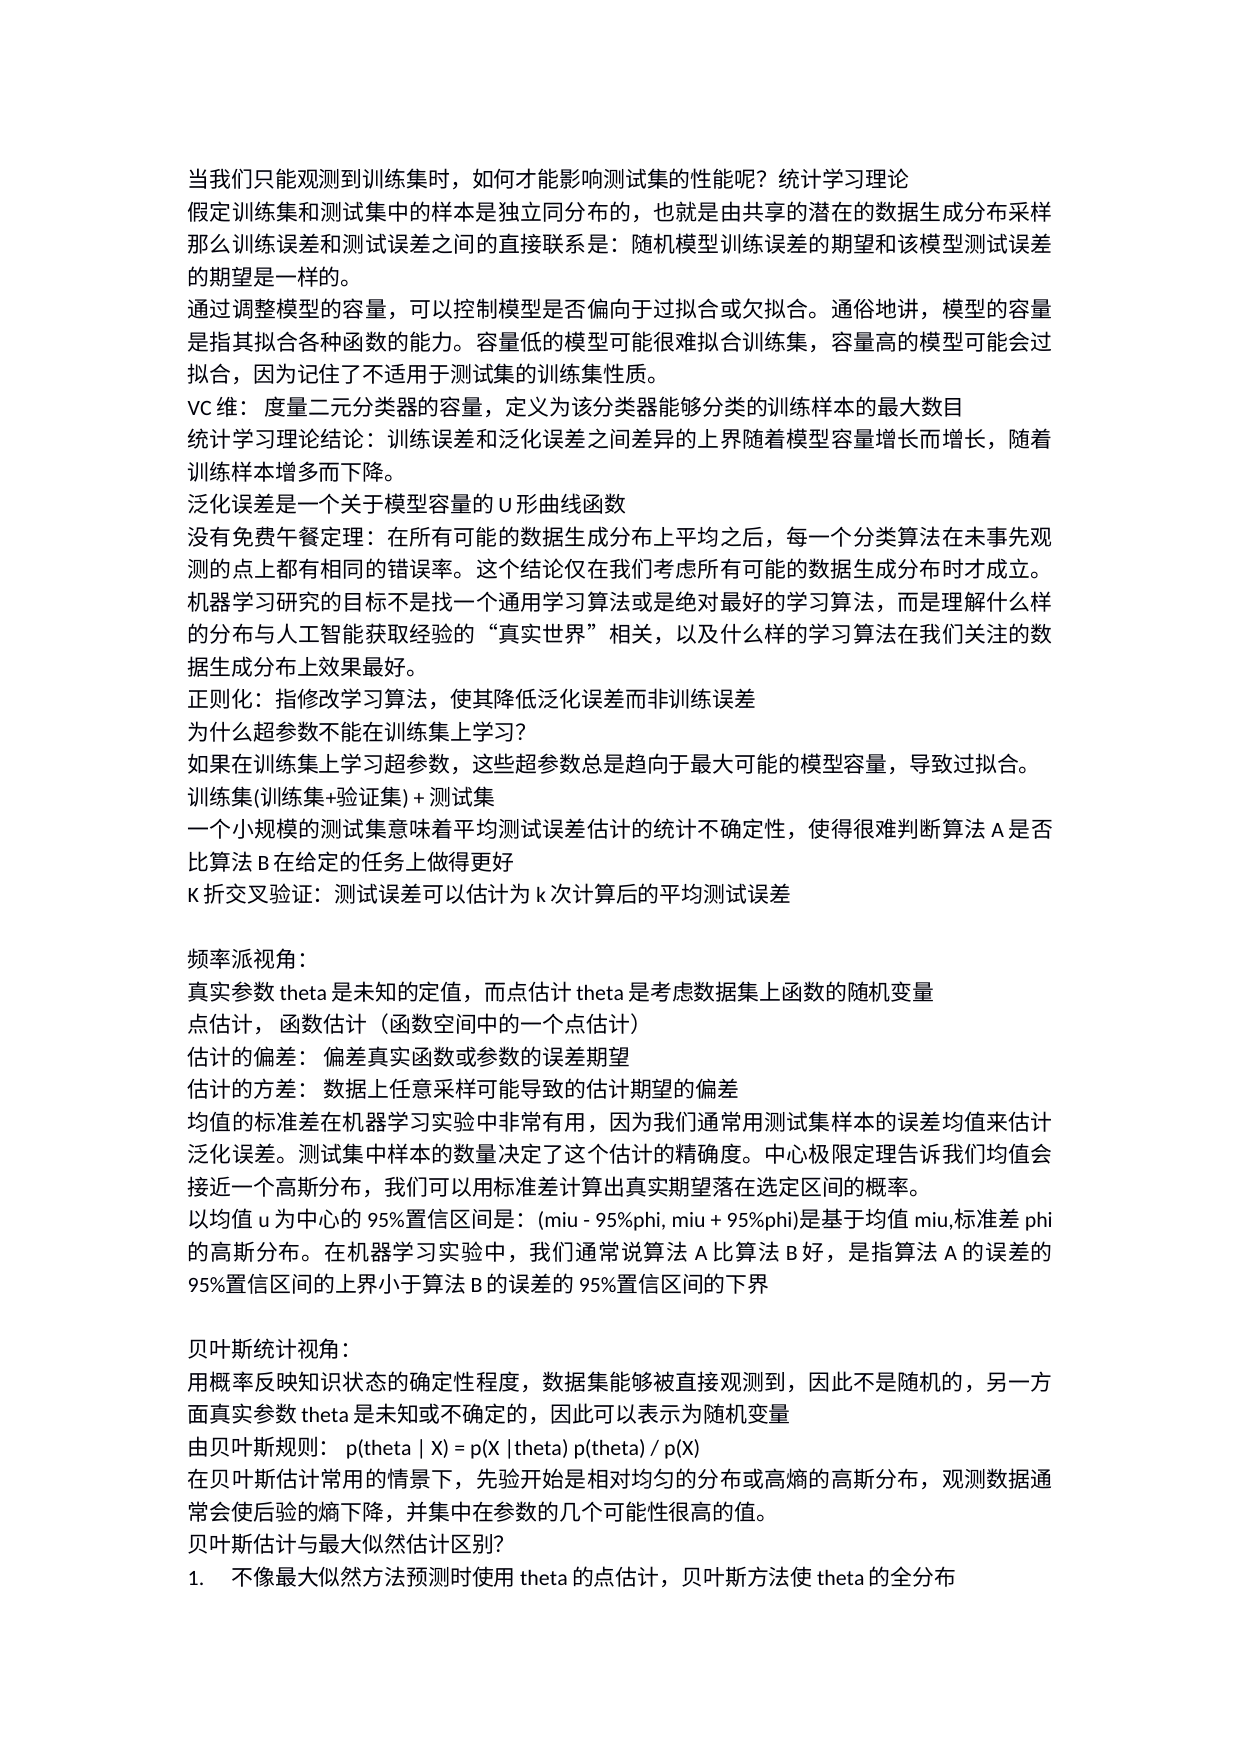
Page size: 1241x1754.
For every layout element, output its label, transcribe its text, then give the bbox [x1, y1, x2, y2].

text 贝叶斯估计与最大似然估计区别？ [187, 1527, 1053, 1559]
text 估计的偏差： 偏差真实函数或参数的误差期望 [187, 1039, 1053, 1072]
text 估计的方差： 数据上任意采样可能导致的估计期望的偏差 [187, 1072, 1053, 1104]
text 在贝叶斯估计常用的情景下，先验开始是相对均匀的分布或高熵的高斯分布，观测数据通常会使后验的熵下降，并集中在参数的几个可能性很高的值。 [187, 1462, 1053, 1527]
text 由贝叶斯规则： p(theta | X) = p(X |theta) p(theta) / p(X) [187, 1429, 1053, 1462]
text 以均值u为中心的95%置信区间是：(miu - 95%phi, miu + 95%phi)是基于均值miu,标准差phi的高斯分布。在机器学习实验中，我们通常说算法A比算法B好，是指算法A的误差的 95%置信区间的上界小于算法B的误差的95%置信区间的下界 [187, 1202, 1053, 1299]
text 点估计， 函数估计（函数空间中的一个点估计） [187, 1007, 1053, 1039]
text 通过调整模型的容量，可以控制模型是否偏向于过拟合或欠拟合。通俗地讲，模型的容量是指其拟合各种函数的能力。容量低的模型可能很难拟合训练集，容量高的模型可能会过拟合，因为记住了不适用于测试集的训练集性质。 [187, 292, 1053, 389]
text 没有免费午餐定理：在所有可能的数据生成分布上平均之后，每一个分类算法在未事先观测的点上都有相同的错误率。这个结论仅在我们考虑所有可能的数据生成分布时才成立。机器学习研究的目标不是找一个通用学习算法或是绝对最好的学习算法，而是理解什么样的分布与人工智能获取经验的“真实世界”相关，以及什么样的学习算法在我们关注的数据生成分布上效果最好。 [187, 519, 1053, 682]
text VC维： 度量二元分类器的容量，定义为该分类器能够分类的训练样本的最大数目 [187, 389, 1053, 422]
text 泛化误差是一个关于模型容量的U形曲线函数 [187, 487, 1053, 519]
text 假定训练集和测试集中的样本是独立同分布的，也就是由共享的潜在的数据生成分布采样。那么训练误差和测试误差之间的直接联系是：随机模型训练误差的期望和该模型测试误差的期望是一样的。 [187, 194, 1053, 292]
text 一个小规模的测试集意味着平均测试误差估计的统计不确定性，使得很难判断算法A是否比算法B在给定的任务上做得更好 [187, 812, 1053, 877]
text K折交叉验证：测试误差可以估计为k次计算后的平均测试误差 [187, 877, 1053, 909]
text 为什么超参数不能在训练集上学习？ [187, 714, 1053, 747]
text 均值的标准差在机器学习实验中非常有用，因为我们通常用测试集样本的误差均值来估计泛化误差。测试集中样本的数量决定了这个估计的精确度。中心极限定理告诉我们均值会接近一个高斯分布，我们可以用标准差计算出真实期望落在选定区间的概率。 [187, 1104, 1053, 1202]
text 训练集(训练集+验证集) + 测试集 [187, 779, 1053, 812]
text 用概率反映知识状态的确定性程度，数据集能够被直接观测到，因此不是随机的，另一方面真实参数theta是未知或不确定的，因此可以表示为随机变量 [187, 1364, 1053, 1429]
text 统计学习理论结论：训练误差和泛化误差之间差异的上界随着模型容量增长而增长，随着训练样本增多而下降。 [187, 422, 1053, 487]
text 真实参数theta是未知的定值，而点估计theta是考虑数据集上函数的随机变量 [187, 974, 1053, 1007]
text 正则化：指修改学习算法，使其降低泛化误差而非训练误差 [187, 682, 1053, 714]
text 当我们只能观测到训练集时，如何才能影响测试集的性能呢？统计学习理论 [187, 162, 1053, 194]
text 如果在训练集上学习超参数，这些超参数总是趋向于最大可能的模型容量，导致过拟合。 [187, 747, 1053, 779]
text 频率派视角： [187, 942, 1053, 974]
list 不像最大似然方法预测时使用theta的点估计，贝叶斯方法使theta的全分布 [187, 1559, 1053, 1592]
text 贝叶斯统计视角： [187, 1332, 1053, 1364]
